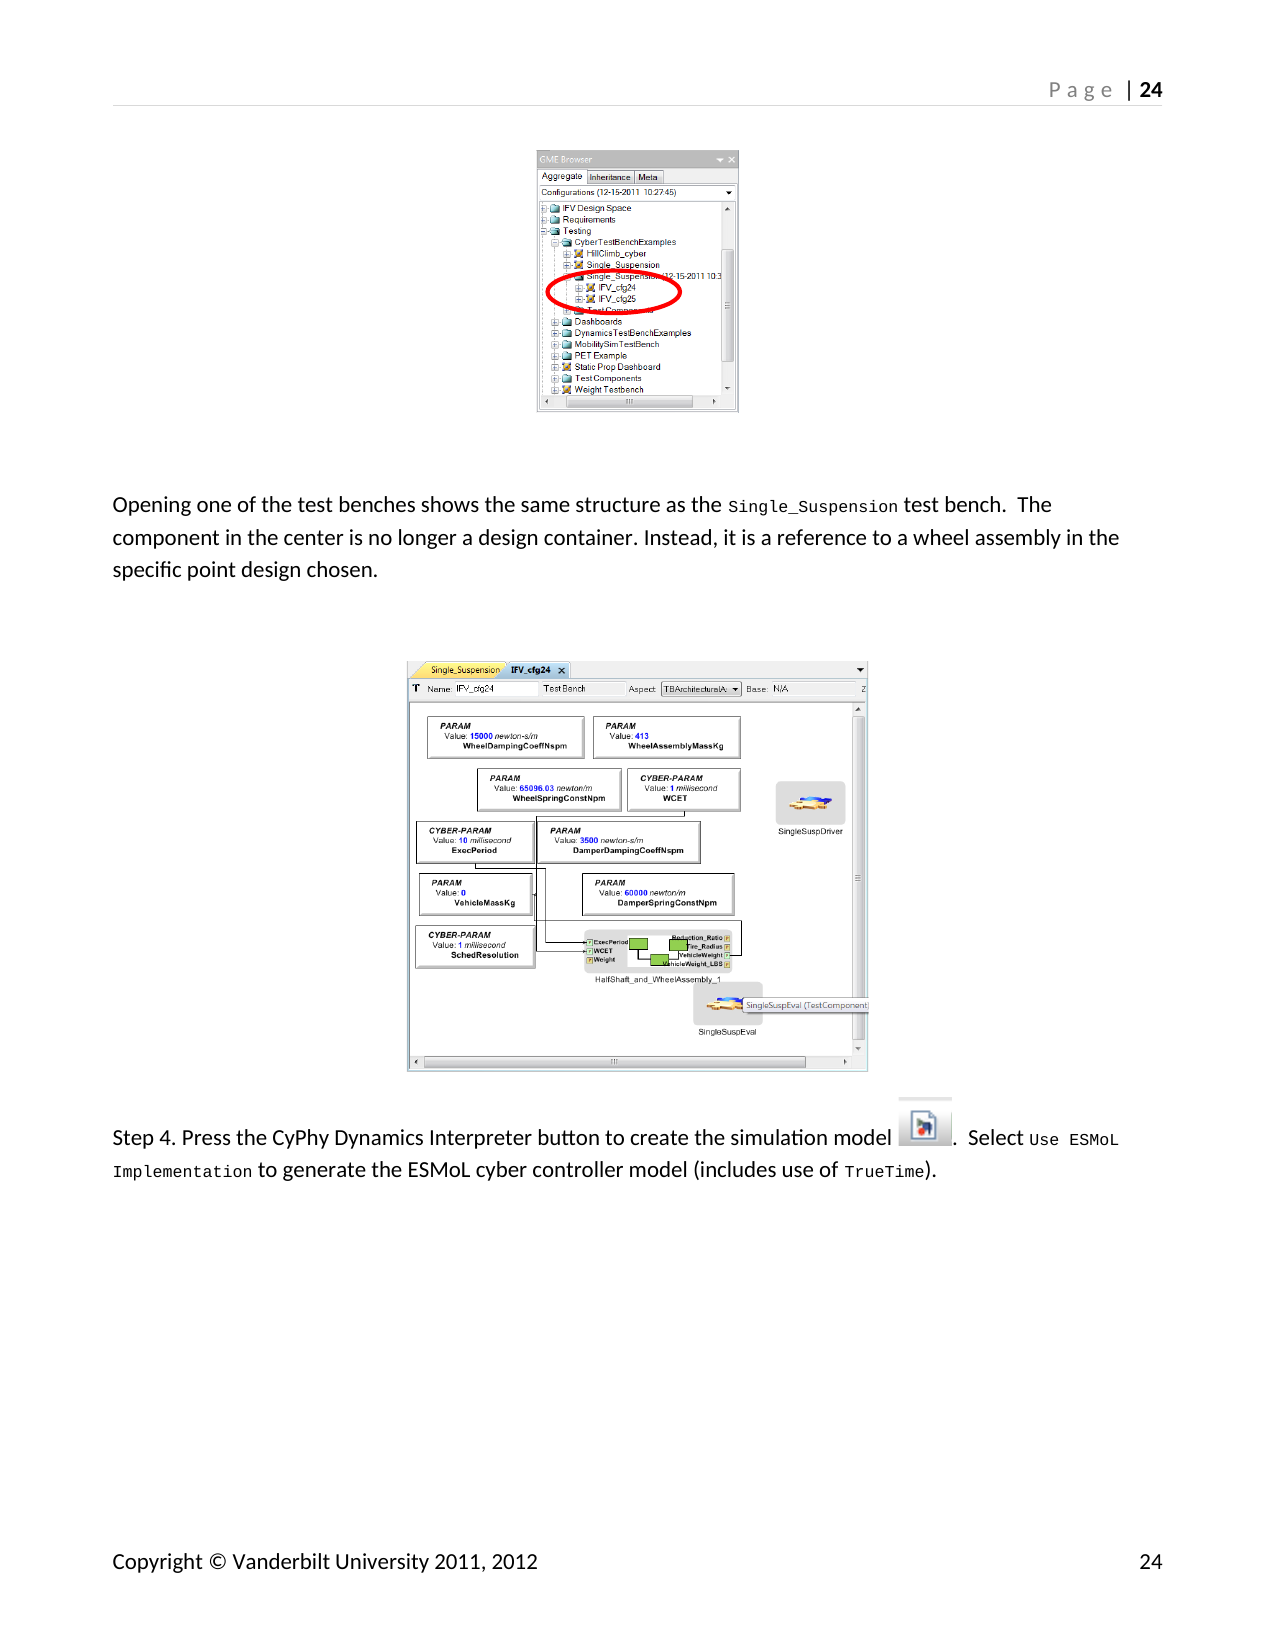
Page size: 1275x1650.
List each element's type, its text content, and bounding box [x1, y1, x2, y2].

picture [536, 150, 739, 413]
picture [406, 661, 869, 1072]
picture [898, 1097, 952, 1146]
text Opening one of the test benches shows the same structure as the Single_Suspension test bench. The component in the center is no longer a design container. Instead, it is a reference to a wheel assembly in the specific point design chosen. [112, 491, 1162, 583]
text Step 4. Press the CyPhy Dynamics Interpreter button to create the simulation model . Select Use ESMoL Implementation to generate the ESMoL cyber controller model (includes use of TrueTime). [112, 1097, 1162, 1183]
